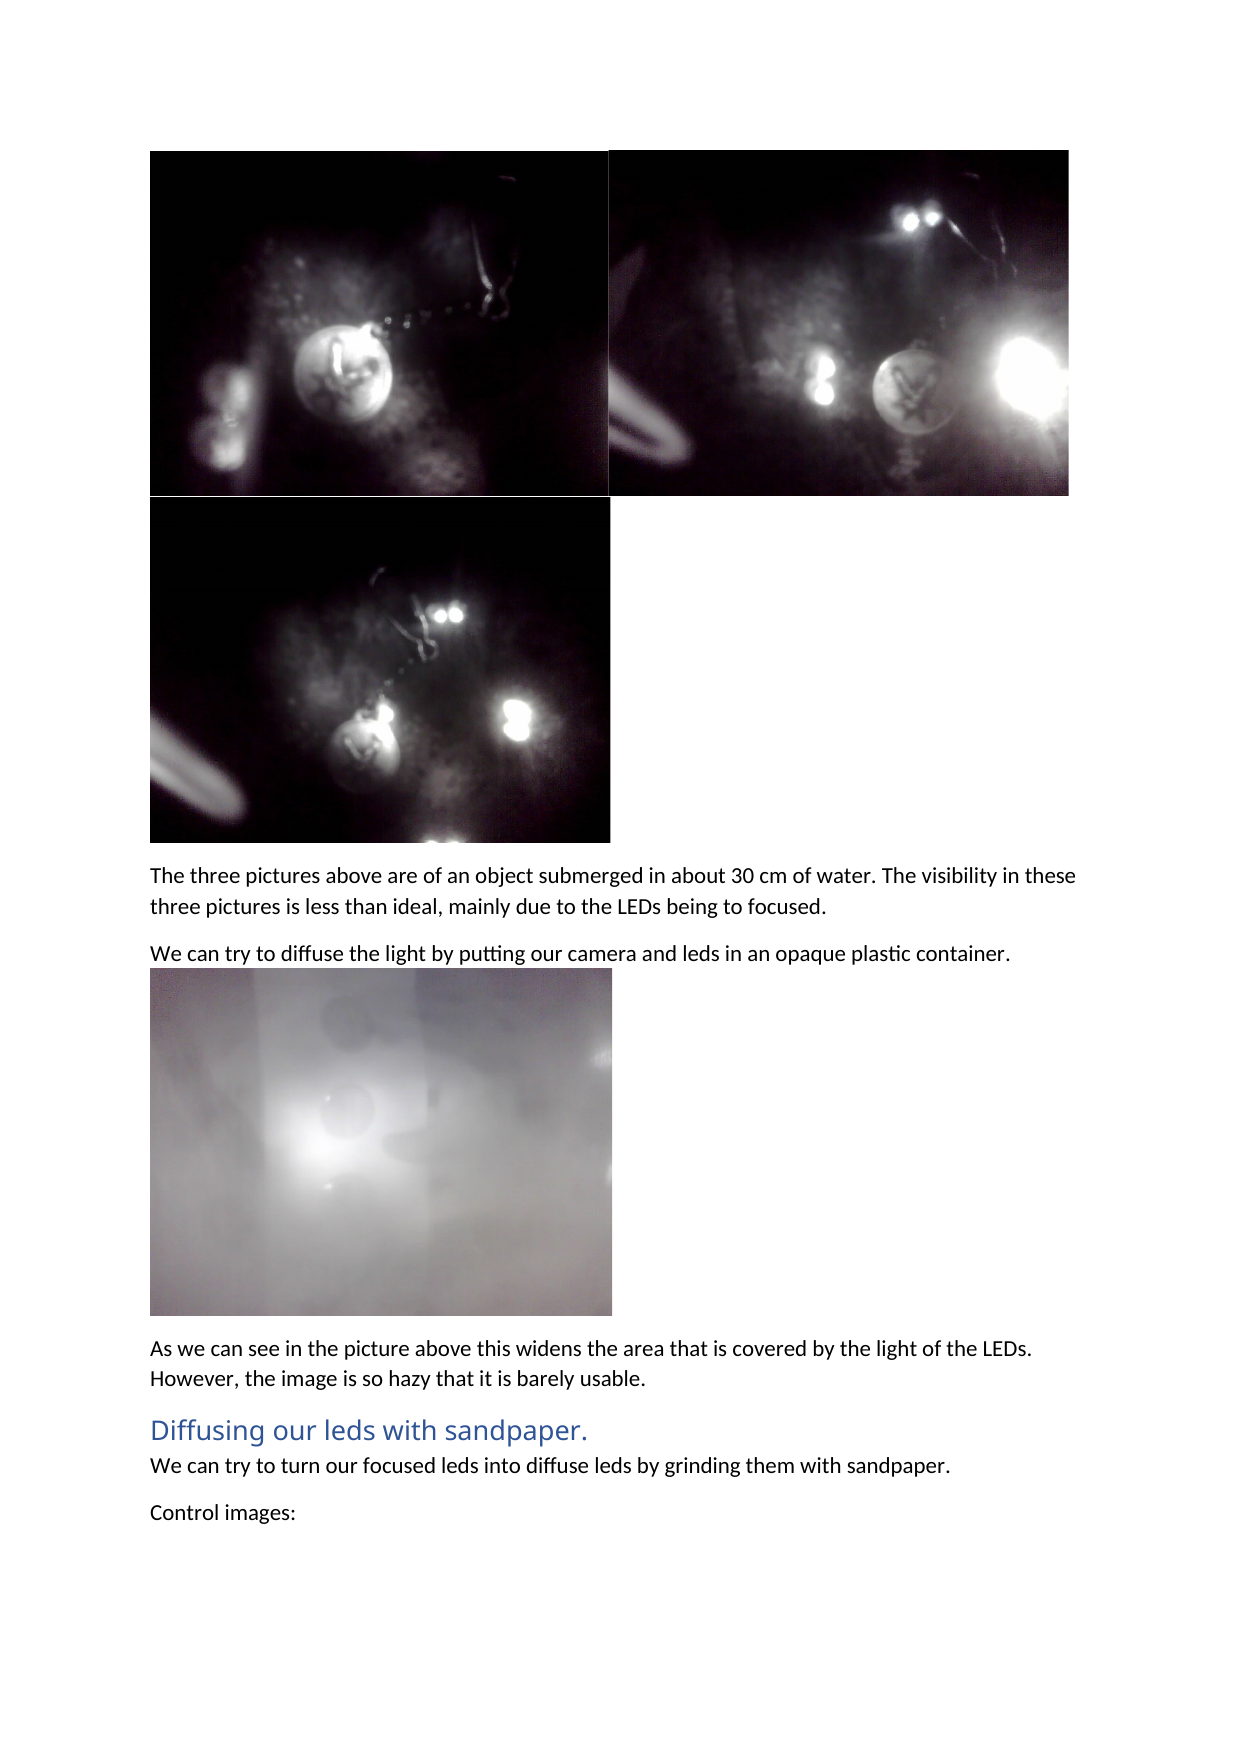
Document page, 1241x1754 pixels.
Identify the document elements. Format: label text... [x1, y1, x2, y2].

picture [150, 968, 613, 1316]
text The three pictures above are of an object submerged in about 30 cm of water. The visibility in these three pictures is less than ideal, mainly due to the LEDs being to focused. [150, 862, 1090, 920]
picture [150, 150, 1069, 496]
subtitle Diffusing our leds with sandpaper. [150, 1411, 1090, 1448]
text As we can see in the picture above this widens the area that is covered by the light of the LEDs. However, the image is so hazy that it is barely usable. [150, 1334, 1090, 1393]
text We can try to turn our focused leds into diffuse leds by grinding them with sandpaper. [150, 1451, 1090, 1479]
picture [150, 497, 611, 843]
text Control images: [150, 1498, 1090, 1526]
